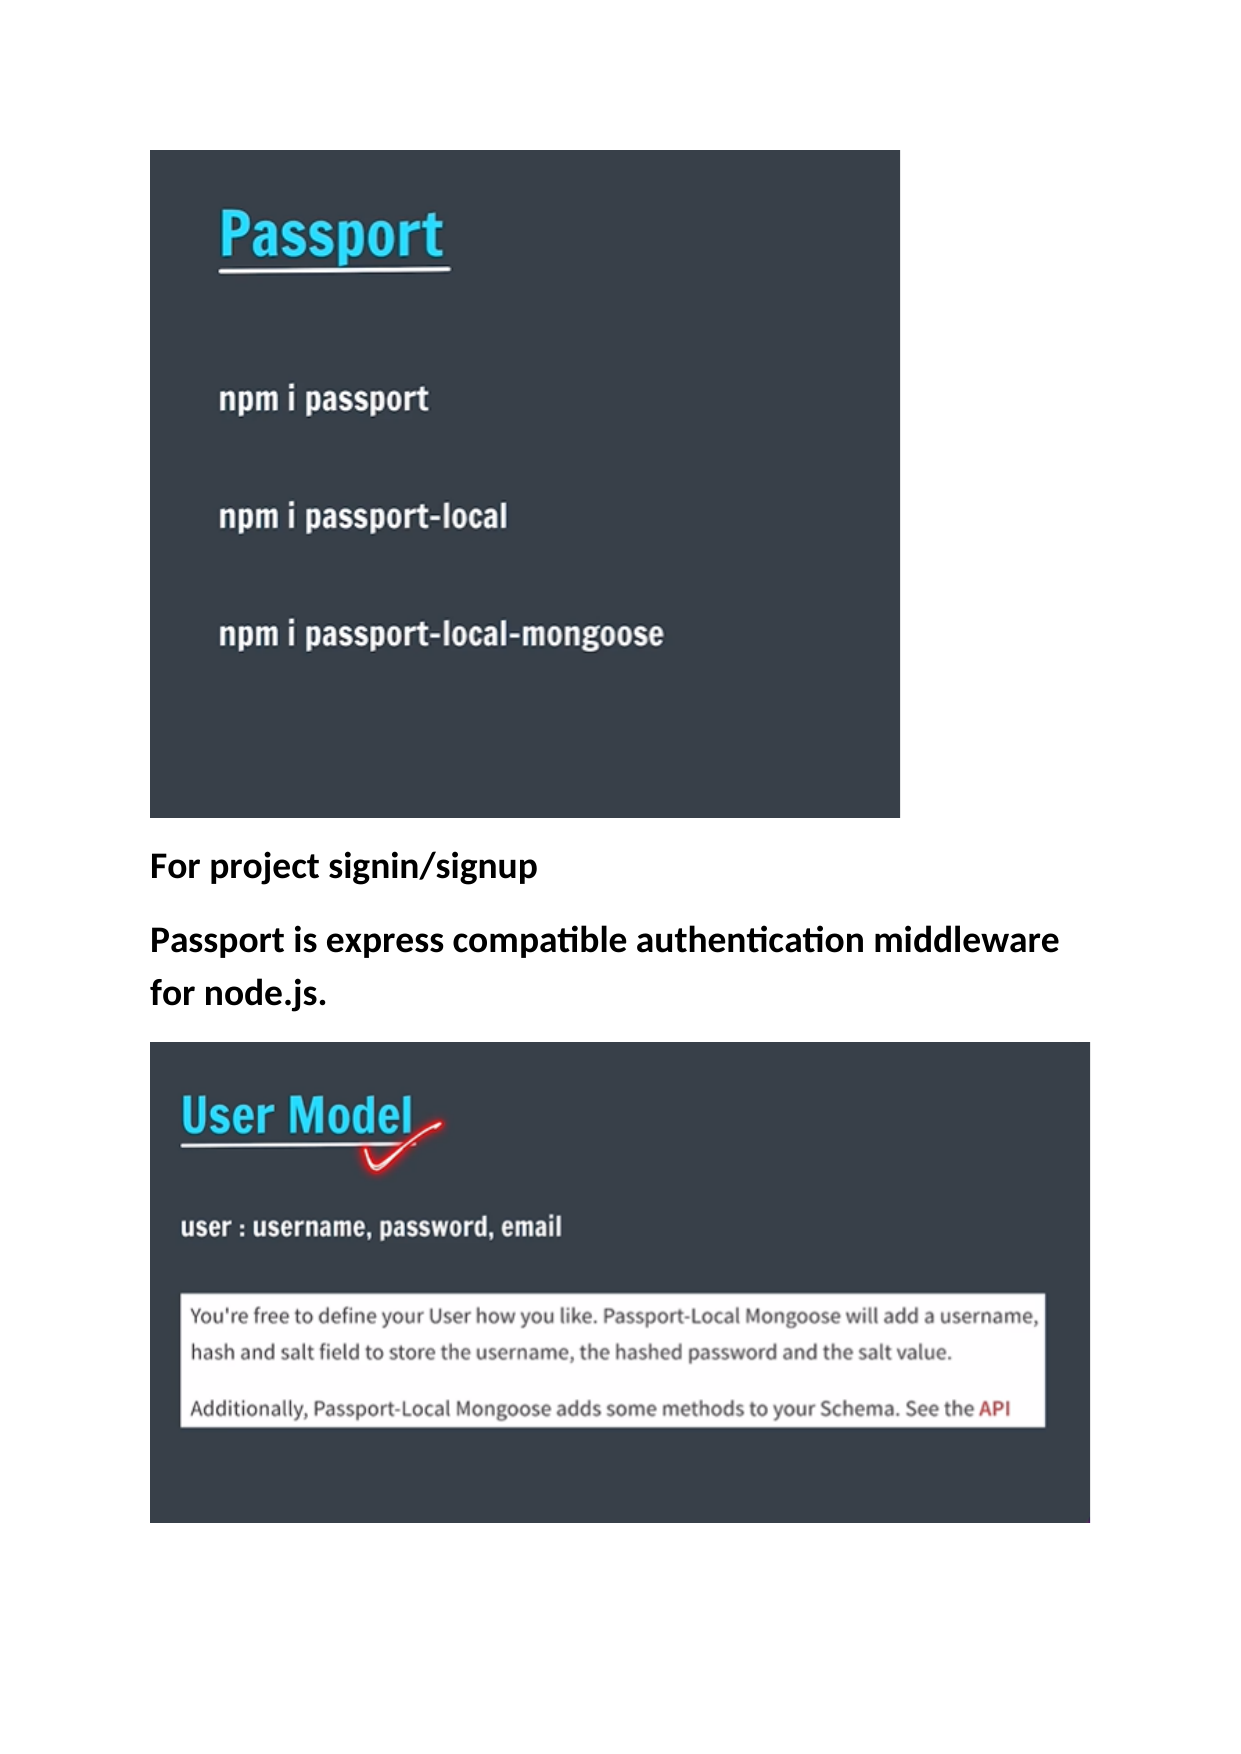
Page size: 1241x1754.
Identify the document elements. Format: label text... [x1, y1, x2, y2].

picture [150, 1042, 1091, 1523]
picture [150, 150, 901, 818]
text For project signin/signup [150, 842, 1090, 888]
text Passport is express compatible authentication middleware for node.js. [150, 916, 1090, 1014]
